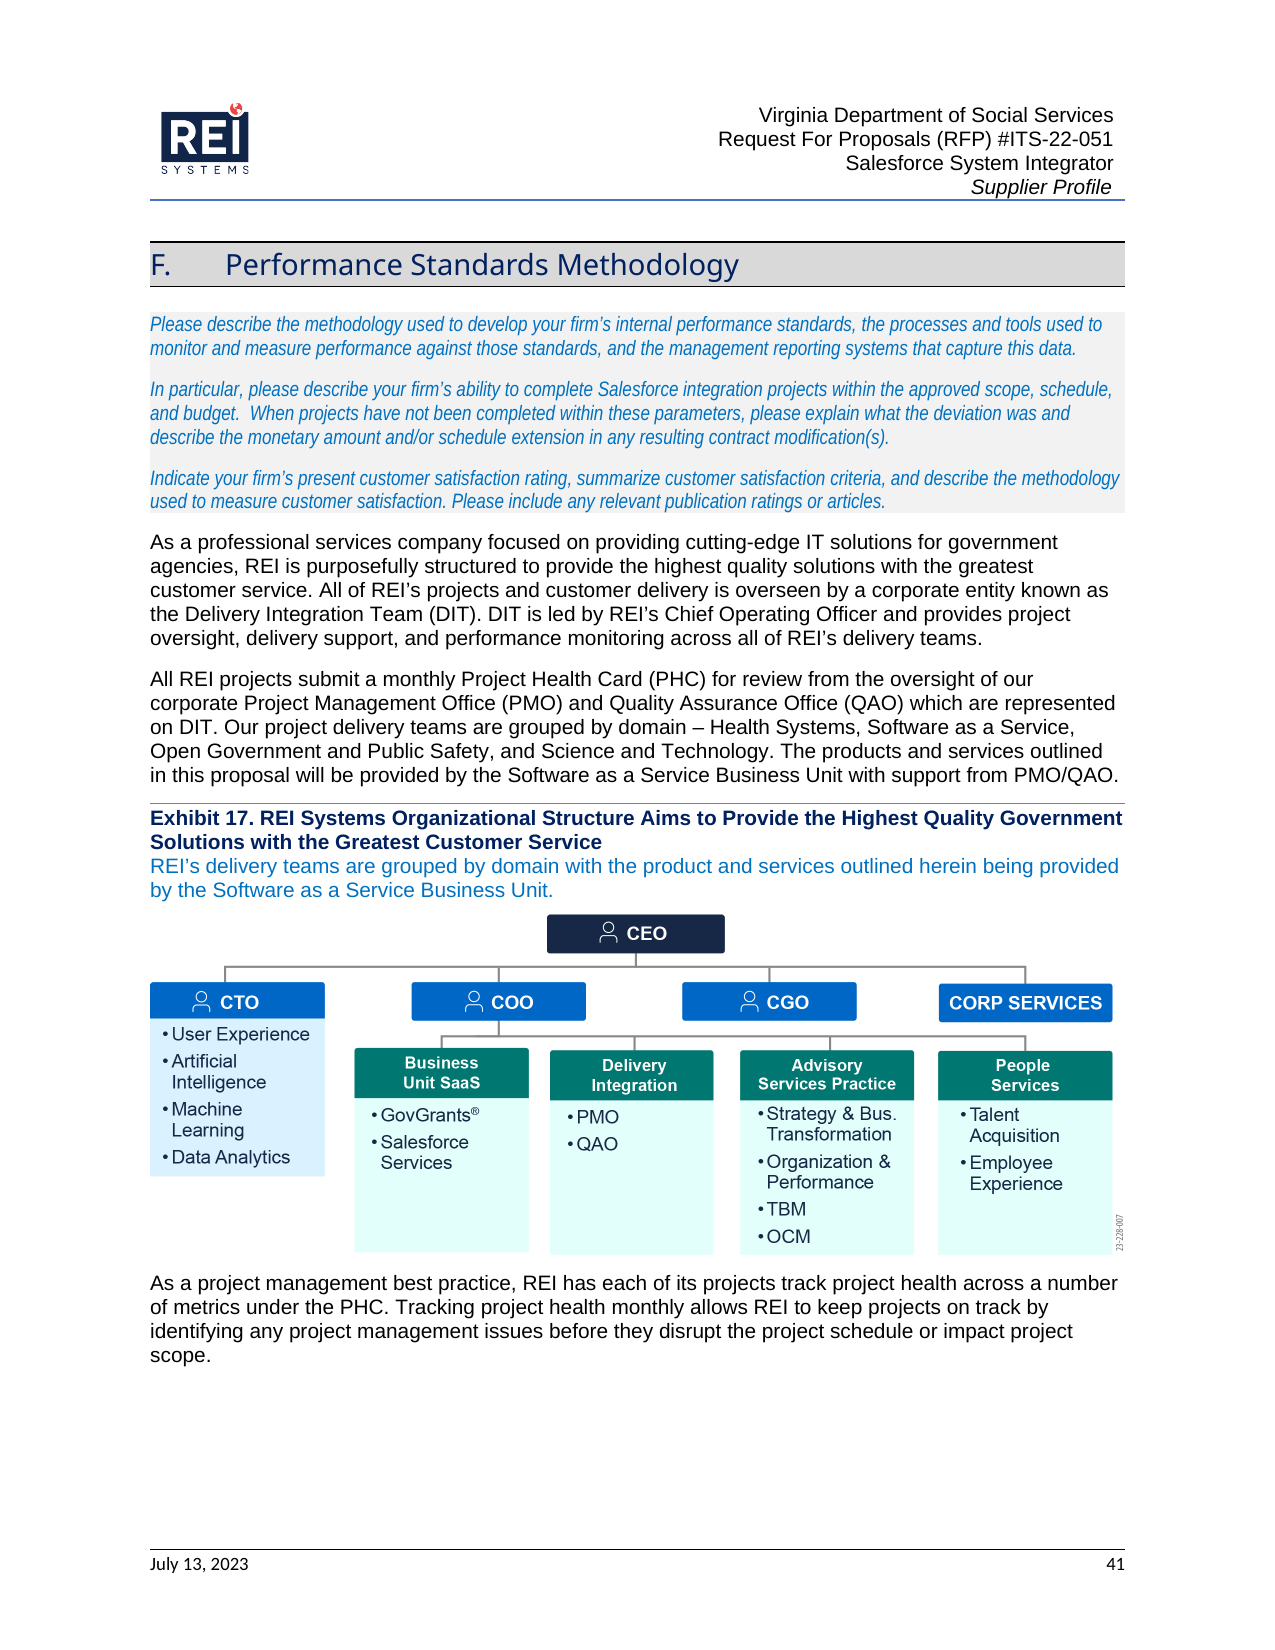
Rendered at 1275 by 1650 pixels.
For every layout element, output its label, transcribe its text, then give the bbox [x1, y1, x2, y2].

text In particular, please describe your firm’s ability to complete Salesforce integration projects within the approved scope, schedule, and budget. When projects have not been completed within these parameters, please explain what the deviation was and describe the monetary amount and/or schedule extension in any resulting contract modification(s). [150, 377, 1125, 449]
text Indicate your firm’s present customer satisfaction rating, summarize customer satisfaction criteria, and describe the methodology used to measure customer satisfaction. Please include any relevant publication ratings or articles. [150, 466, 1125, 513]
picture [150, 914, 1126, 1255]
text Please describe the methodology used to develop your firm’s internal performance standards, the processes and tools used to monitor and measure performance against those standards, and the management reporting systems that capture this data. [150, 312, 1125, 360]
picture [161, 103, 249, 174]
text Exhibit 17. REI Systems Organizational Structure Aims to Provide the Highest Quality Government Solutions with the Greatest Customer Service [150, 804, 1125, 854]
text As a professional services company focused on providing cutting-edge IT solutions for government agencies, REI is purposefully structured to provide the highest quality solutions with the greatest customer service. All of REI’s projects and customer delivery is overseen by a corporate entity known as the Delivery Integration Team (DIT). DIT is led by REI’s Chief Operating Officer and provides project oversight, delivery support, and performance monitoring across all of REI’s delivery teams. [150, 530, 1125, 650]
subtitle F. Performance Standards Methodology [150, 243, 1125, 286]
text REI’s delivery teams are grouped by domain with the product and services outlined herein being provided by the Software as a Service Business Unit. [150, 854, 1125, 902]
text As a project management best practice, REI has each of its projects track project health across a number of metrics under the PHC. Tracking project health monthly allows REI to keep projects on track by identifying any project management issues before they disrupt the project schedule or impact project scope. [150, 1271, 1125, 1367]
text All REI projects submit a monthly Project Health Card (PHC) for review from the oversight of our corporate Project Management Office (PMO) and Quality Assurance Office (QAO) which are represented on DIT. Our project delivery teams are grouped by domain – Health Systems, Software as a Service, Open Government and Public Safety, and Science and Technology. The products and services outlined in this proposal will be provided by the Software as a Service Business Unit with support from PMO/QAO. [150, 667, 1125, 786]
